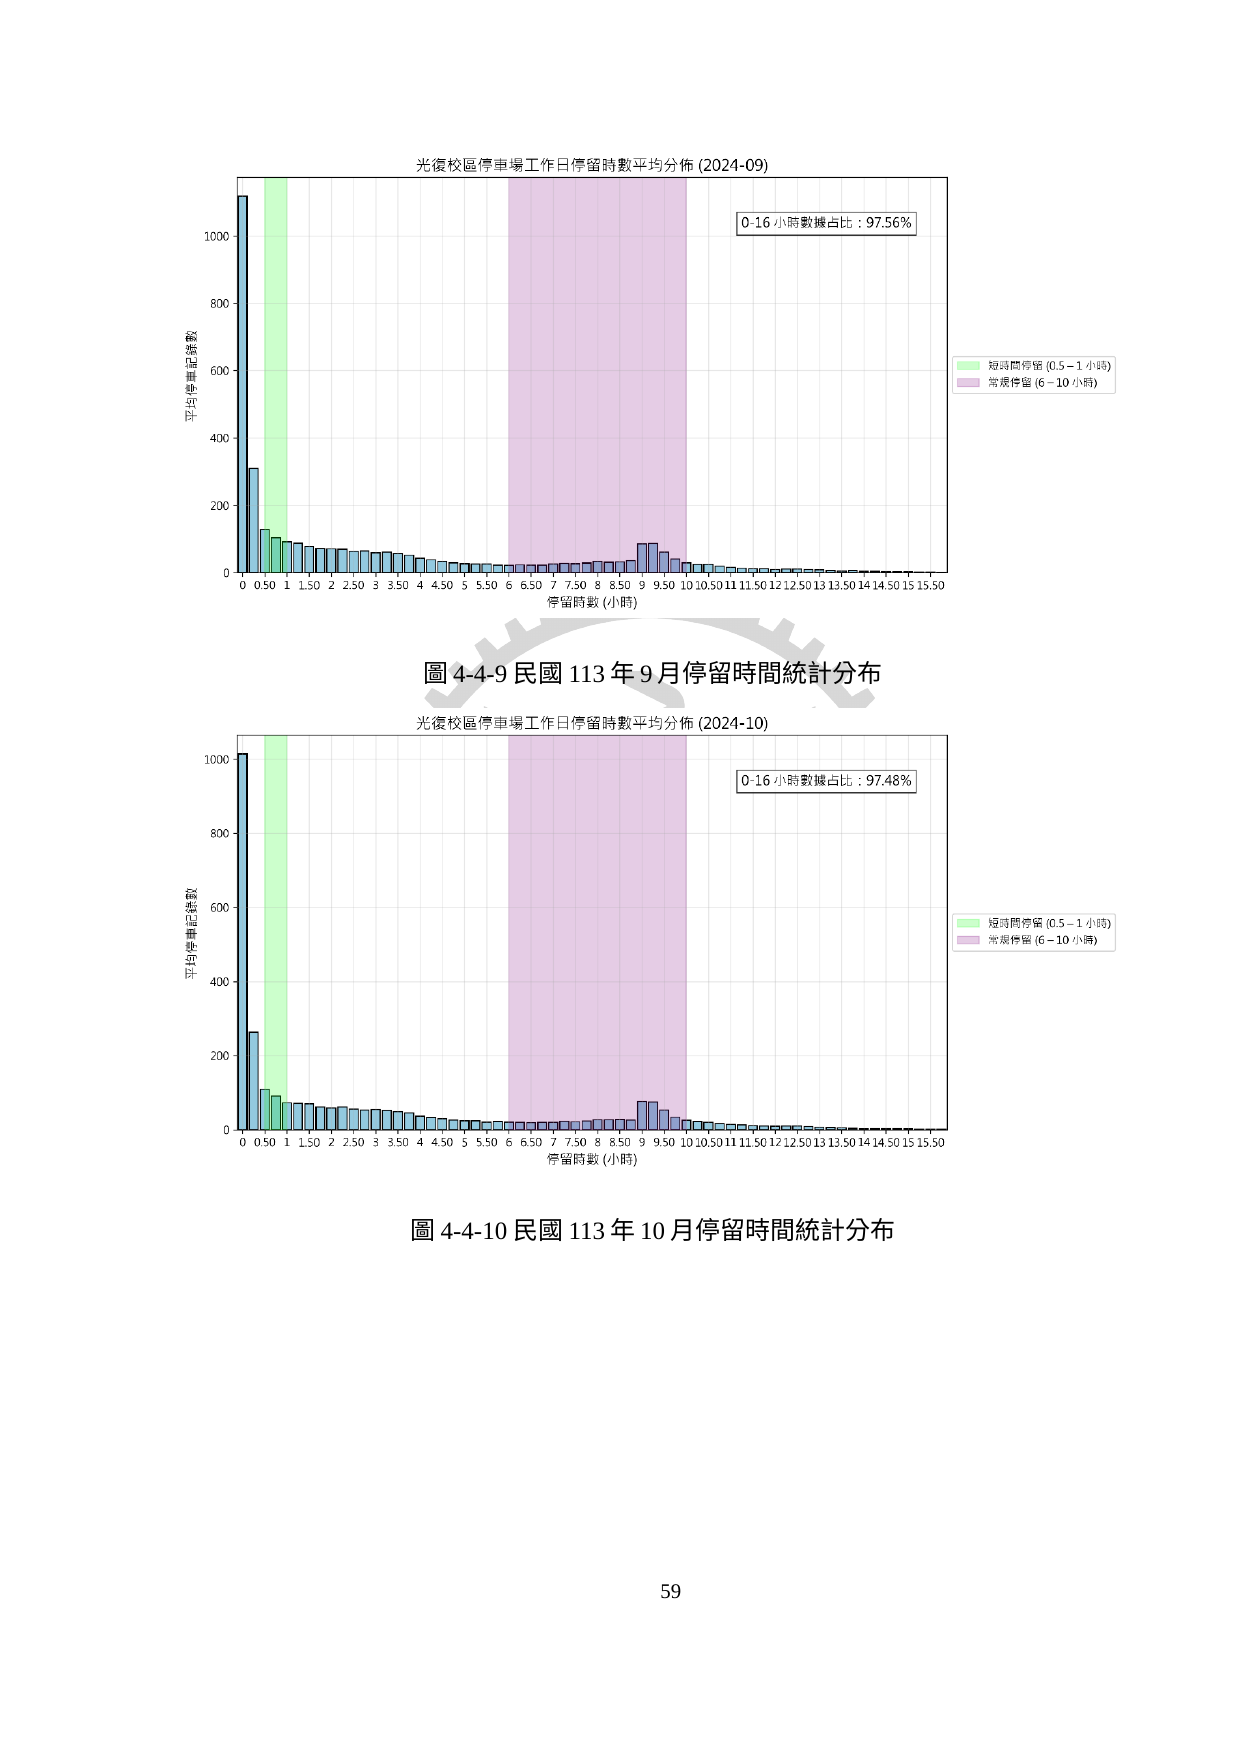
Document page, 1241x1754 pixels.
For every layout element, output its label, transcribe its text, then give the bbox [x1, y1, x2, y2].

picture [177, 708, 1123, 1175]
picture [177, 150, 1123, 618]
text 圖4-4-9 民國113年9月停留時間統計分布 [187, 652, 1097, 690]
text 圖4-4-10 民國113年10月停留時間統計分布 [187, 1210, 1097, 1247]
